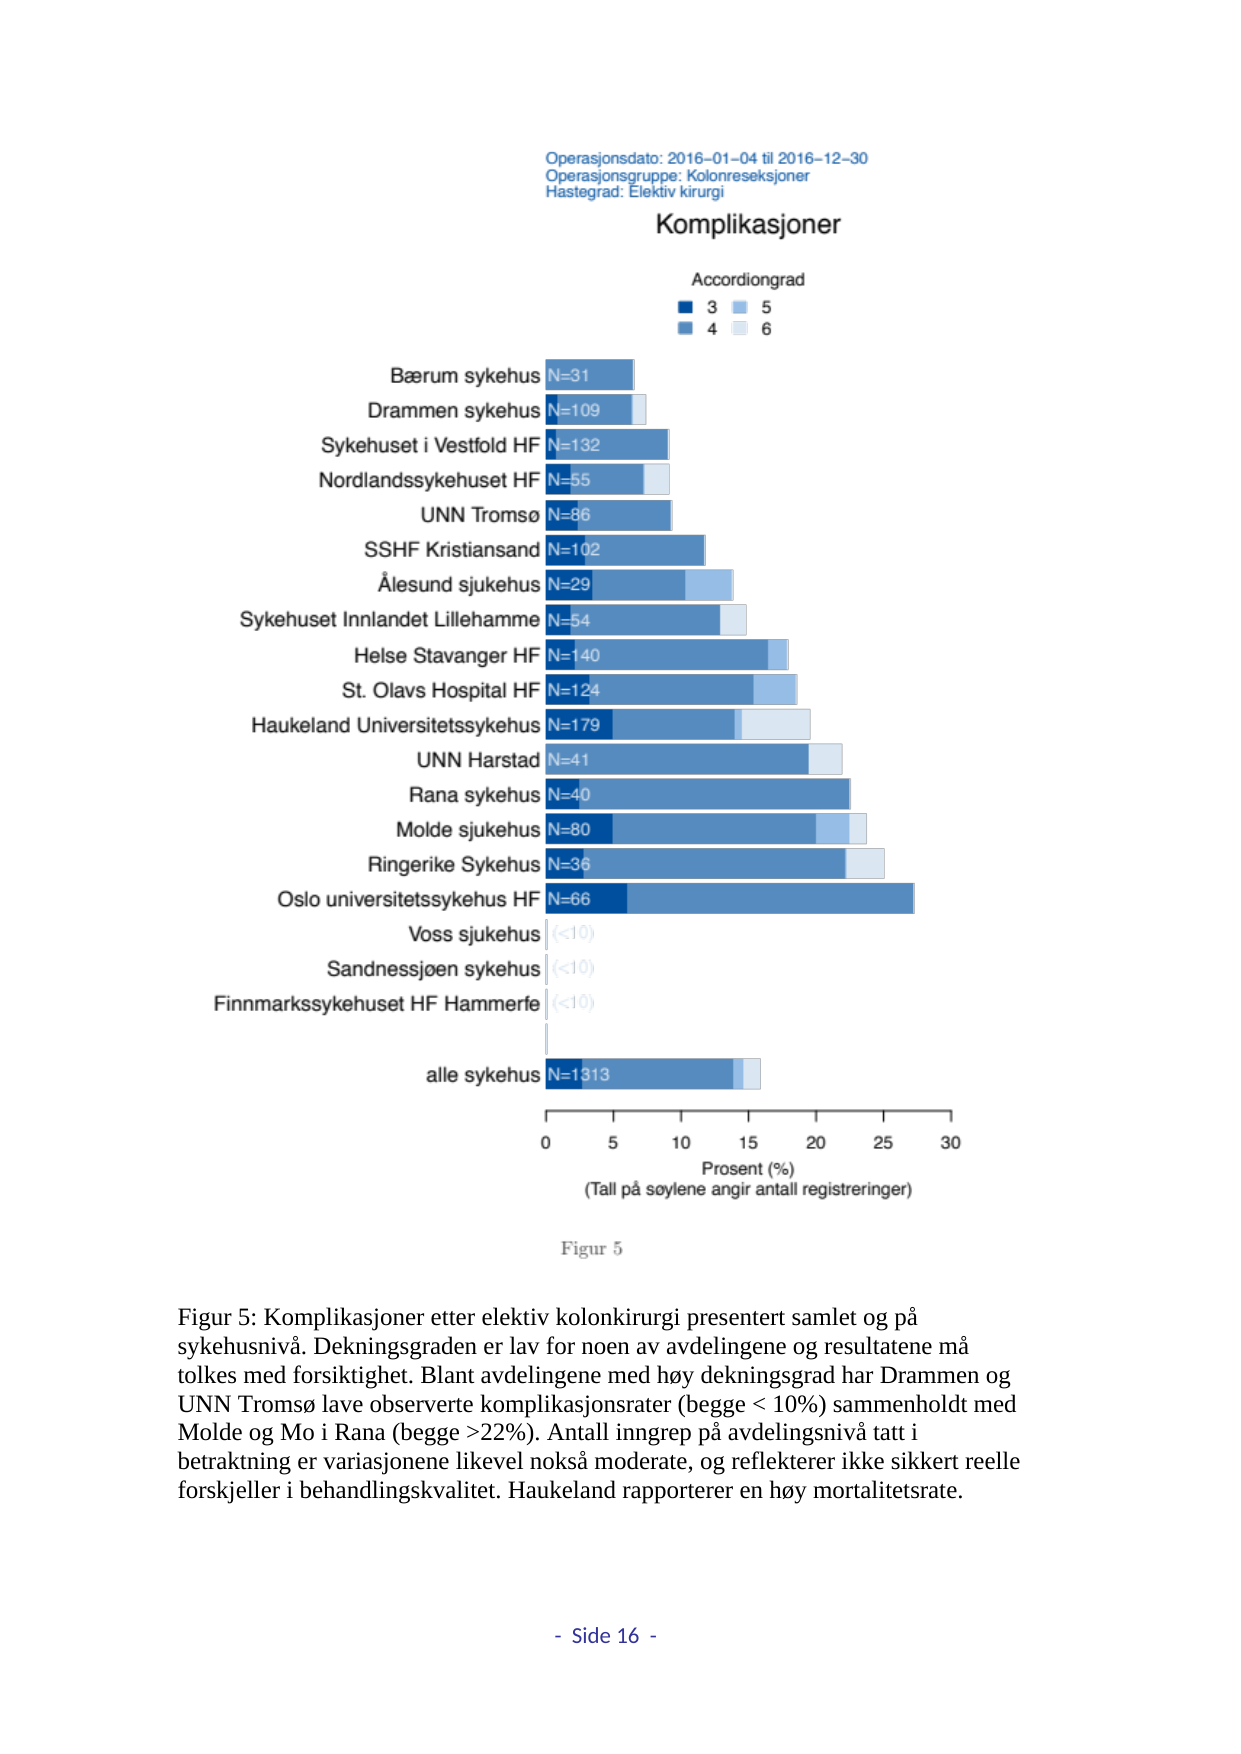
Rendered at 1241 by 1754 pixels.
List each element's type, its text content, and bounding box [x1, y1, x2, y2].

text Figur 5: Komplikasjoner etter elektiv kolonkirurgi presentert samlet og på sykehusnivå. Dekningsgraden er lav for noen av avdelingene og resultatene må tolkes med forsiktighet. Blant avdelingene med høy dekningsgrad har Drammen og UNN Tromsø lave observerte komplikasjonsrater (begge < 10%) sammenholdt med Molde og Mo i Rana (begge >22%). Antall inngrep på avdelingsnivå tatt i betraktning er variasjonene likevel nokså moderate, og reflekterer ikke sikkert reelle forskjeller i behandlingskvalitet. Haukeland rapporterer en høy mortalitetsrate. [177, 1302, 1034, 1504]
